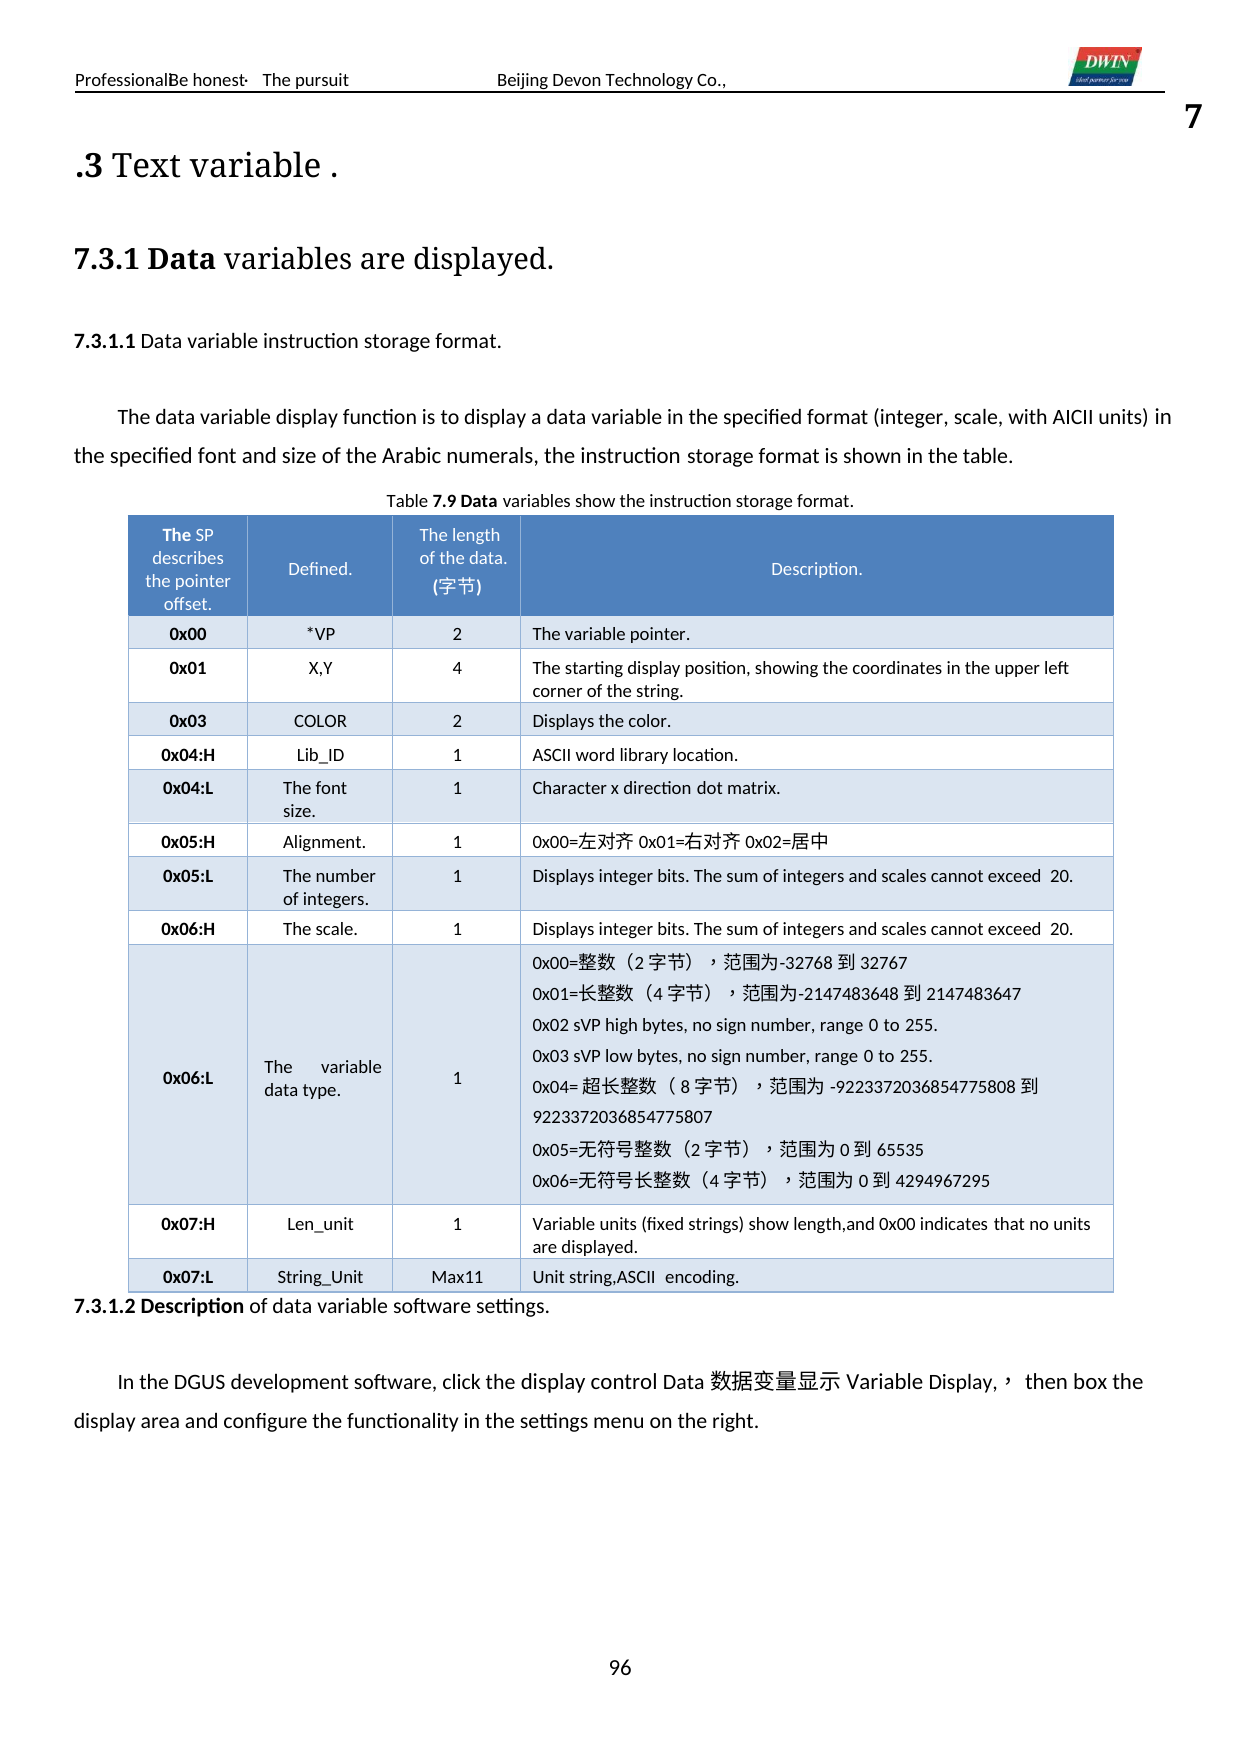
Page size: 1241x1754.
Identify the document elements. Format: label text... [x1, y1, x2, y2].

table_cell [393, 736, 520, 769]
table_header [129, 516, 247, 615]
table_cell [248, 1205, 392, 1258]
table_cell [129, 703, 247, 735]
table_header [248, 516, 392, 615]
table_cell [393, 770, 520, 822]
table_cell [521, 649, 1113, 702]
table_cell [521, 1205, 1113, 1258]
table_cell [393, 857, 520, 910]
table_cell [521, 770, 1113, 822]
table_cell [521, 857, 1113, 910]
text 7.3.1.1 Data variable instruction storage format. [73, 327, 1190, 354]
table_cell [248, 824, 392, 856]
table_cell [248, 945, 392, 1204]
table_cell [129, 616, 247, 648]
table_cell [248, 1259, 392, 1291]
text The data variable display function is to display a data variable in the specified format (integer, scale, with AICII units) in the specified font and size of the Arabic numerals, the instruction storage format is shown in the table. [73, 402, 1190, 469]
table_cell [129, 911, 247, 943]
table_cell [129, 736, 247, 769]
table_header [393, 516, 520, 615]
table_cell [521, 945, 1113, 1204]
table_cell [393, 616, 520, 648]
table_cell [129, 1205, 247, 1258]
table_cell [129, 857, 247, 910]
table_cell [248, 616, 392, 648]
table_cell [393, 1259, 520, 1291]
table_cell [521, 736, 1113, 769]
text 7.3.1.2 Description of data variable software settings. [73, 1292, 1190, 1319]
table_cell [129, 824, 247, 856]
text In the DGUS development software, click the display control Data 数据变量显示 Variable Display,， then box the display area and configure the functionality in the settings menu on the right. [73, 1367, 1190, 1434]
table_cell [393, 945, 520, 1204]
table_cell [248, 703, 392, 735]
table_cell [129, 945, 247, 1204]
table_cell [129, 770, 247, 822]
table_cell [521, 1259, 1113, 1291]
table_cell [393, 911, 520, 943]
subtitle 7.3 Text variable . [73, 93, 1190, 187]
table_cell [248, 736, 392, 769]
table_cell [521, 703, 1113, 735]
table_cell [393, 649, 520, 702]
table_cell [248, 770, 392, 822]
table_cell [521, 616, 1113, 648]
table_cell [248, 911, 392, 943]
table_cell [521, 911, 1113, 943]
picture [1068, 47, 1142, 86]
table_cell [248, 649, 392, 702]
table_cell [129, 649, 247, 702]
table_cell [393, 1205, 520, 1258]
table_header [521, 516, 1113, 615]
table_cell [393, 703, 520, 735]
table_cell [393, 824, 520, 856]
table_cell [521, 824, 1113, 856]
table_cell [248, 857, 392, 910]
subtitle 7.3.1 Data variables are displayed. [73, 238, 1190, 278]
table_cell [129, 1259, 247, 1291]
text Table 7.9 Data variables show the instruction storage format. [107, 489, 1134, 512]
